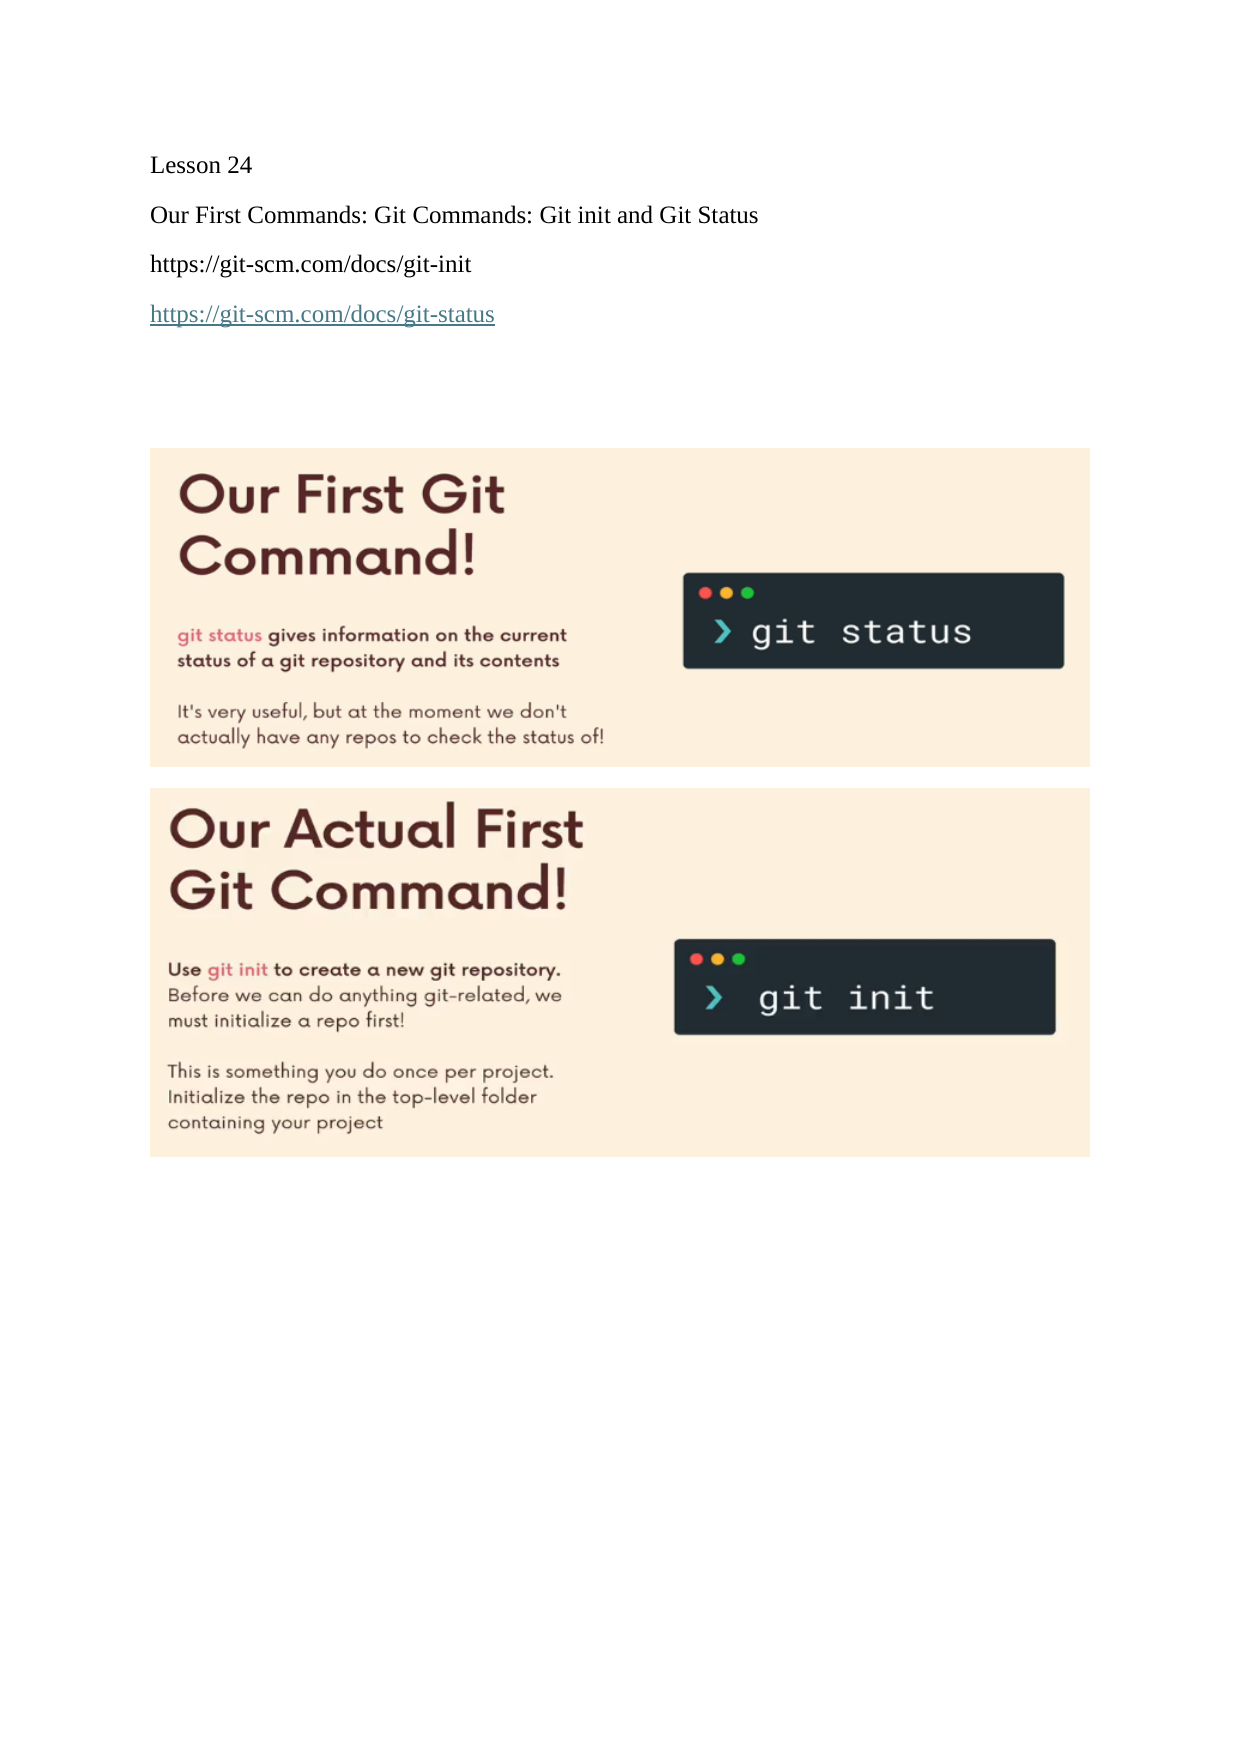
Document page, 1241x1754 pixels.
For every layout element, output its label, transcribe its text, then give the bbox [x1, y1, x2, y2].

picture [150, 448, 1091, 767]
text Our First Commands: Git Commands: Git init and Git Status [150, 200, 1090, 228]
text https://git-scm.com/docs/git-status [150, 299, 1090, 328]
picture [150, 788, 1091, 1157]
text Lesson 24 [150, 150, 1090, 179]
text https://git-scm.com/docs/git-init [150, 249, 1090, 278]
